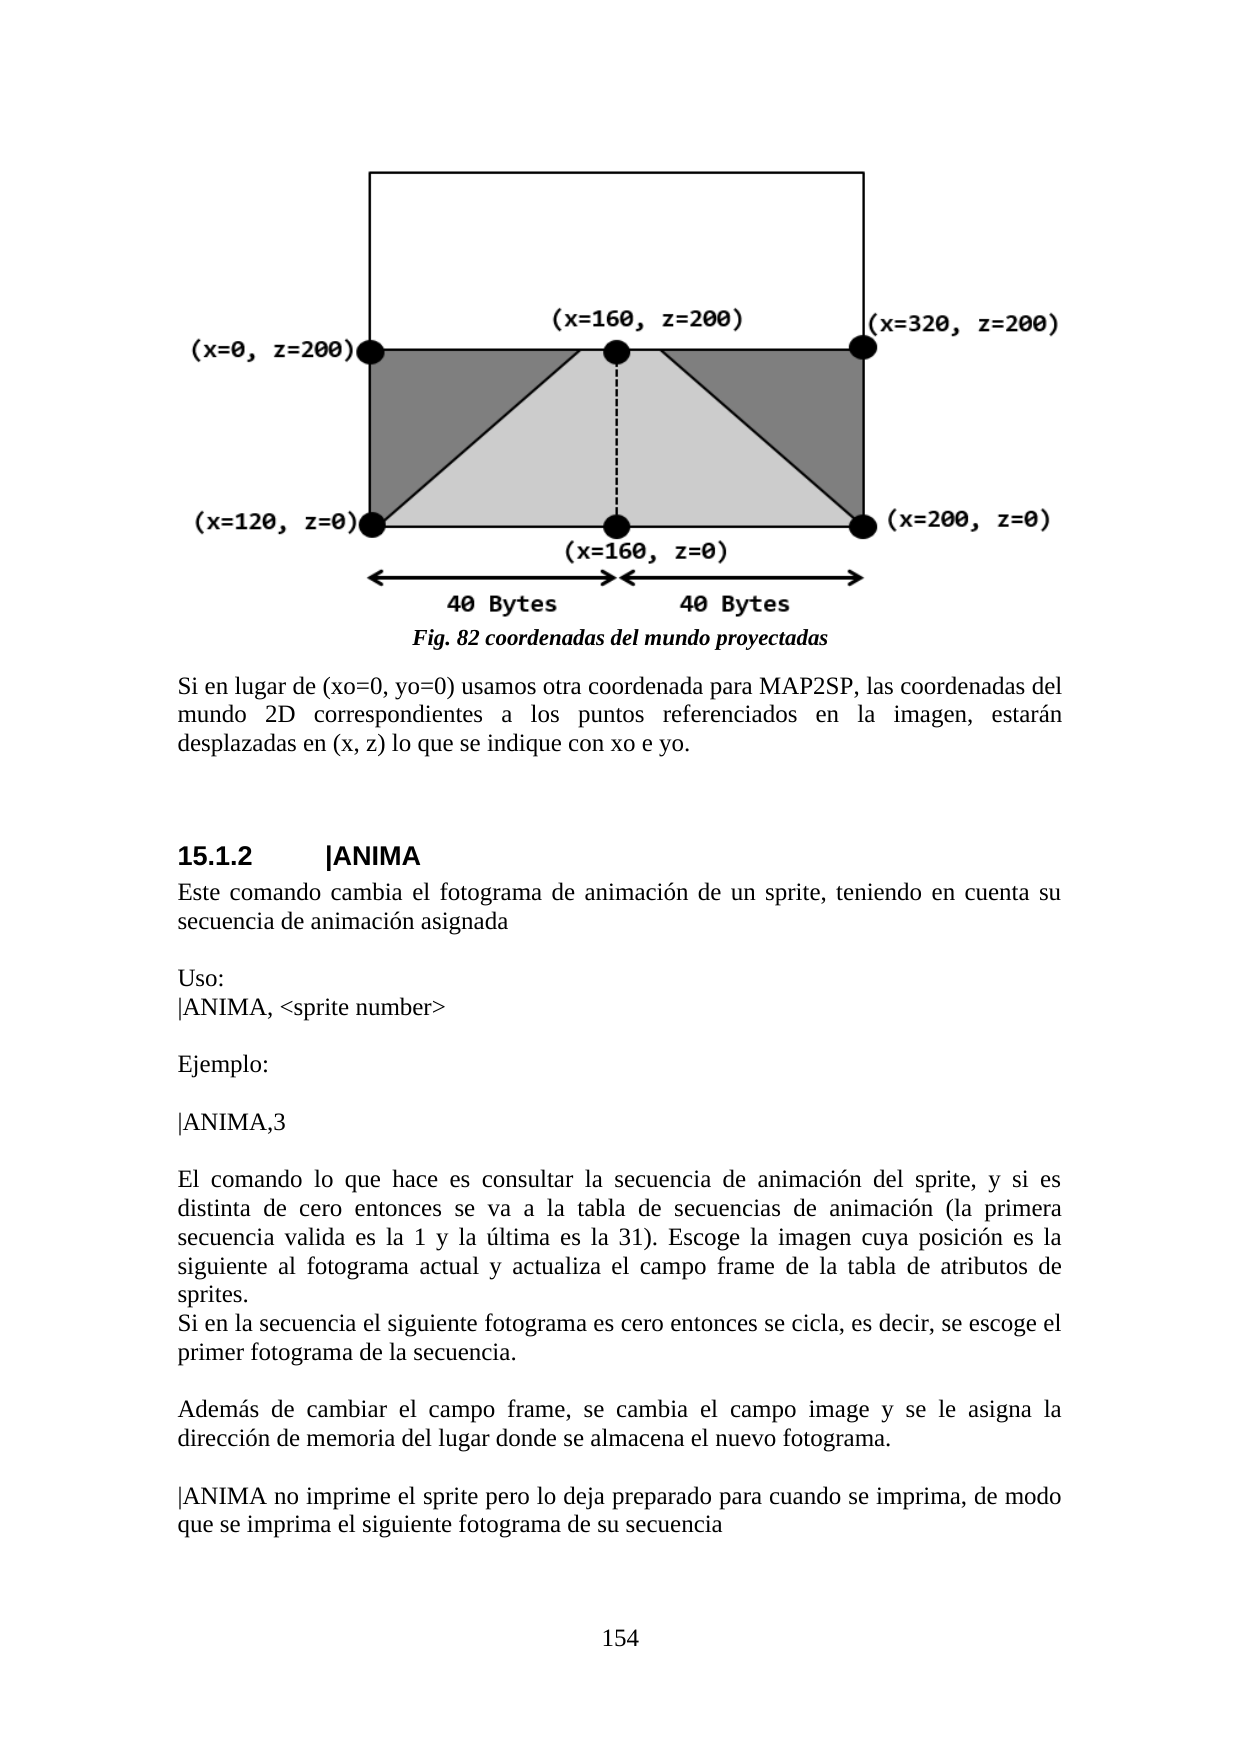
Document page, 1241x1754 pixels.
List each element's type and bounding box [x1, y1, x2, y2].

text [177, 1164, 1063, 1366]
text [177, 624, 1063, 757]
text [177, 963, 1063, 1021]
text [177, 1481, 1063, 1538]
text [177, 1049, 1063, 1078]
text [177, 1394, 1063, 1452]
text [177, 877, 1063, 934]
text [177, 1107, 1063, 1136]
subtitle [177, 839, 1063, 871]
picture [177, 147, 1063, 624]
